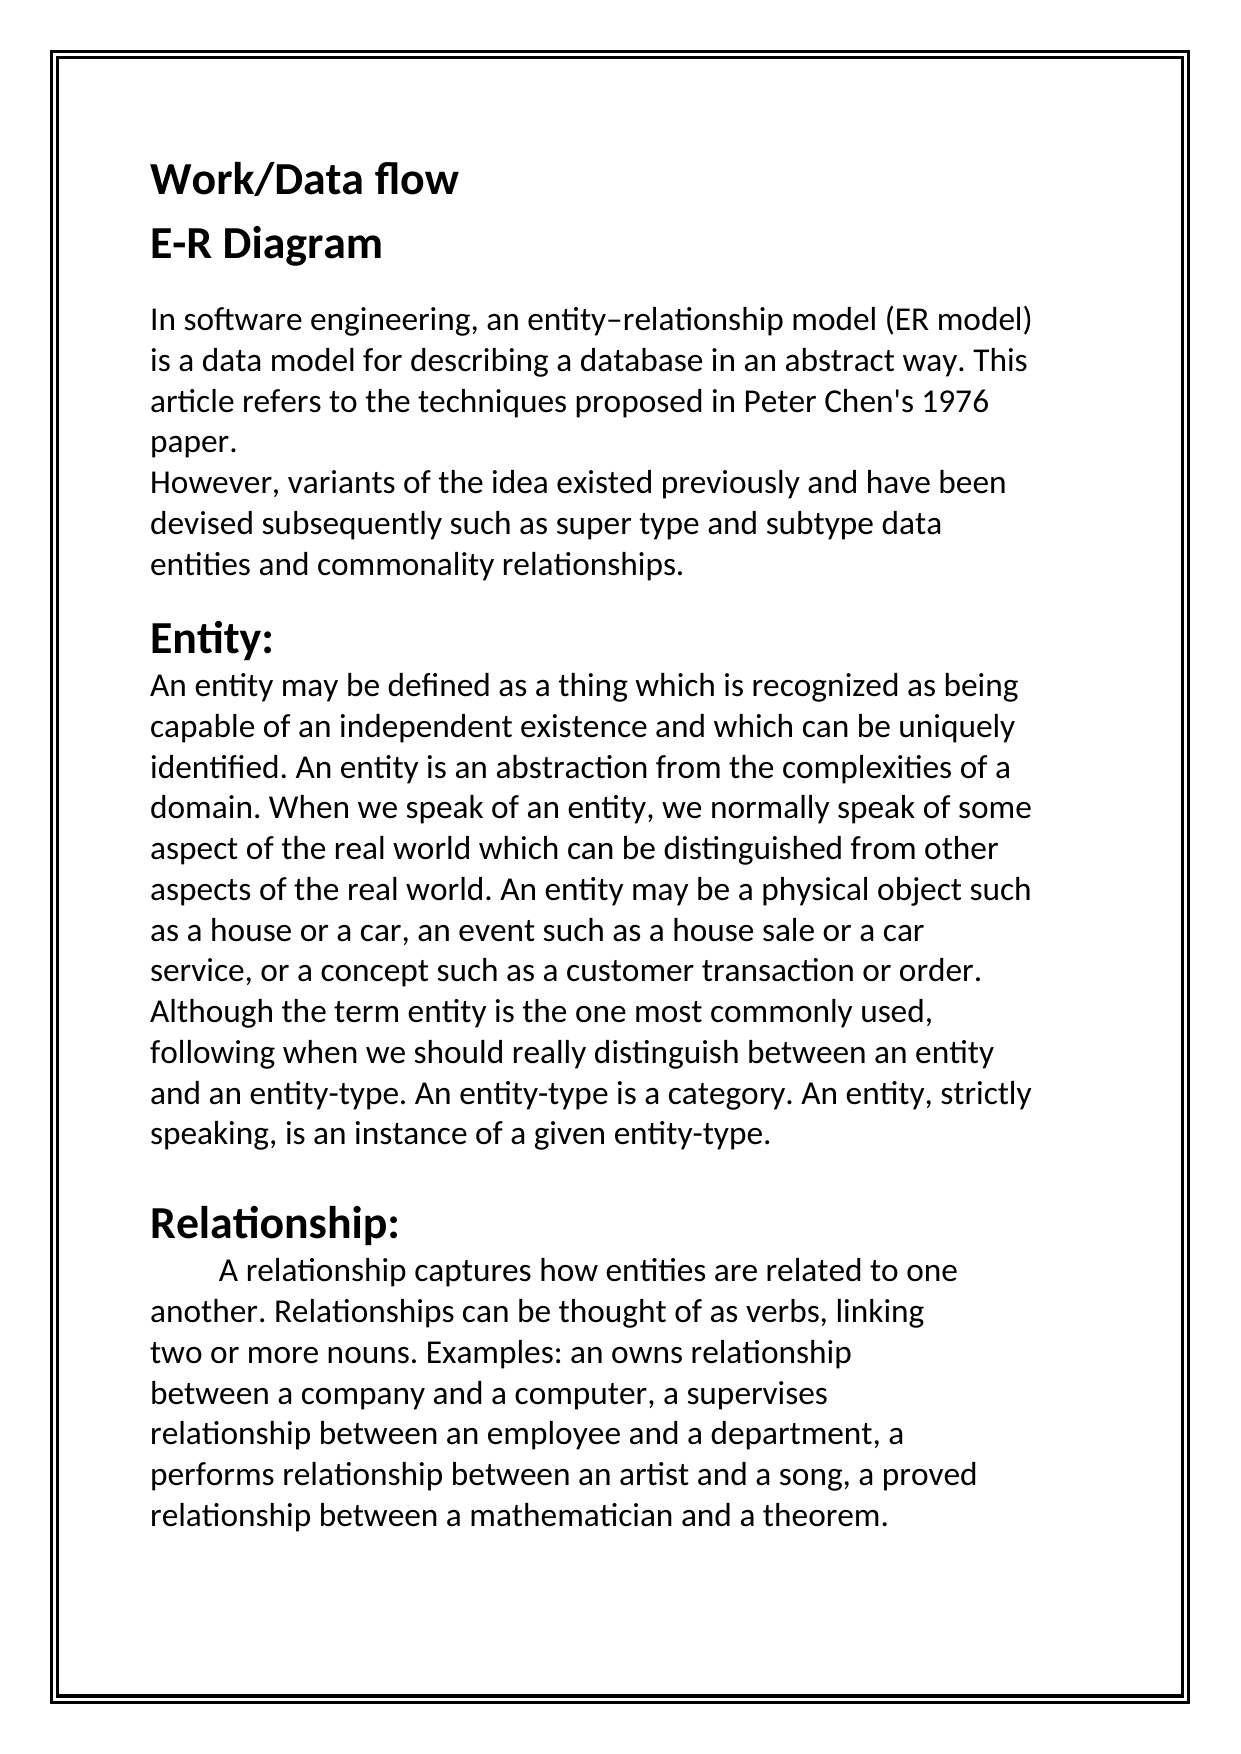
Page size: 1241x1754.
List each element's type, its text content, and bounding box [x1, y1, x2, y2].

subtitle Work/Data flow [150, 150, 1090, 206]
text A relationship captures how entities are related to one another. Relationships can be thought of as verbs, linking two or more nouns. Examples: an owns relationship between a company and a computer, a supervises relationship between an employee and a department, a performs relationship between an artist and a song, a proved relationship between a mathematician and a theorem. [150, 1249, 979, 1534]
text An entity may be defined as a thing which is recognized as being capable of an independent existence and which can be uniquely identified. An entity is an abstraction from the complexities of a domain. When we speak of an entity, we normally speak of some aspect of the real world which can be distinguished from other aspects of the real world. An entity may be a physical object such as a house or a car, an event such as a house sale or a car service, or a concept such as a customer transaction or order. Although the term entity is the one most commonly used, following when we should really distinguish between an entity and an entity-type. An entity-type is a category. An entity, strictly speaking, is an instance of a given entity-type. [150, 664, 1034, 1153]
subtitle Relationship: [150, 1194, 1090, 1249]
subtitle Entity: [150, 609, 1090, 664]
subtitle E-R Diagram [150, 214, 1090, 270]
text In software engineering, an entity–relationship model (ER model) is a data model for describing a database in an abstract way. This article refers to the techniques proposed in Peter Chen's 1976 paper. [150, 298, 1034, 461]
text However, variants of the idea existed previously and have been devised subsequently such as super type and subtype data entities and commonality relationships. [150, 461, 1042, 583]
